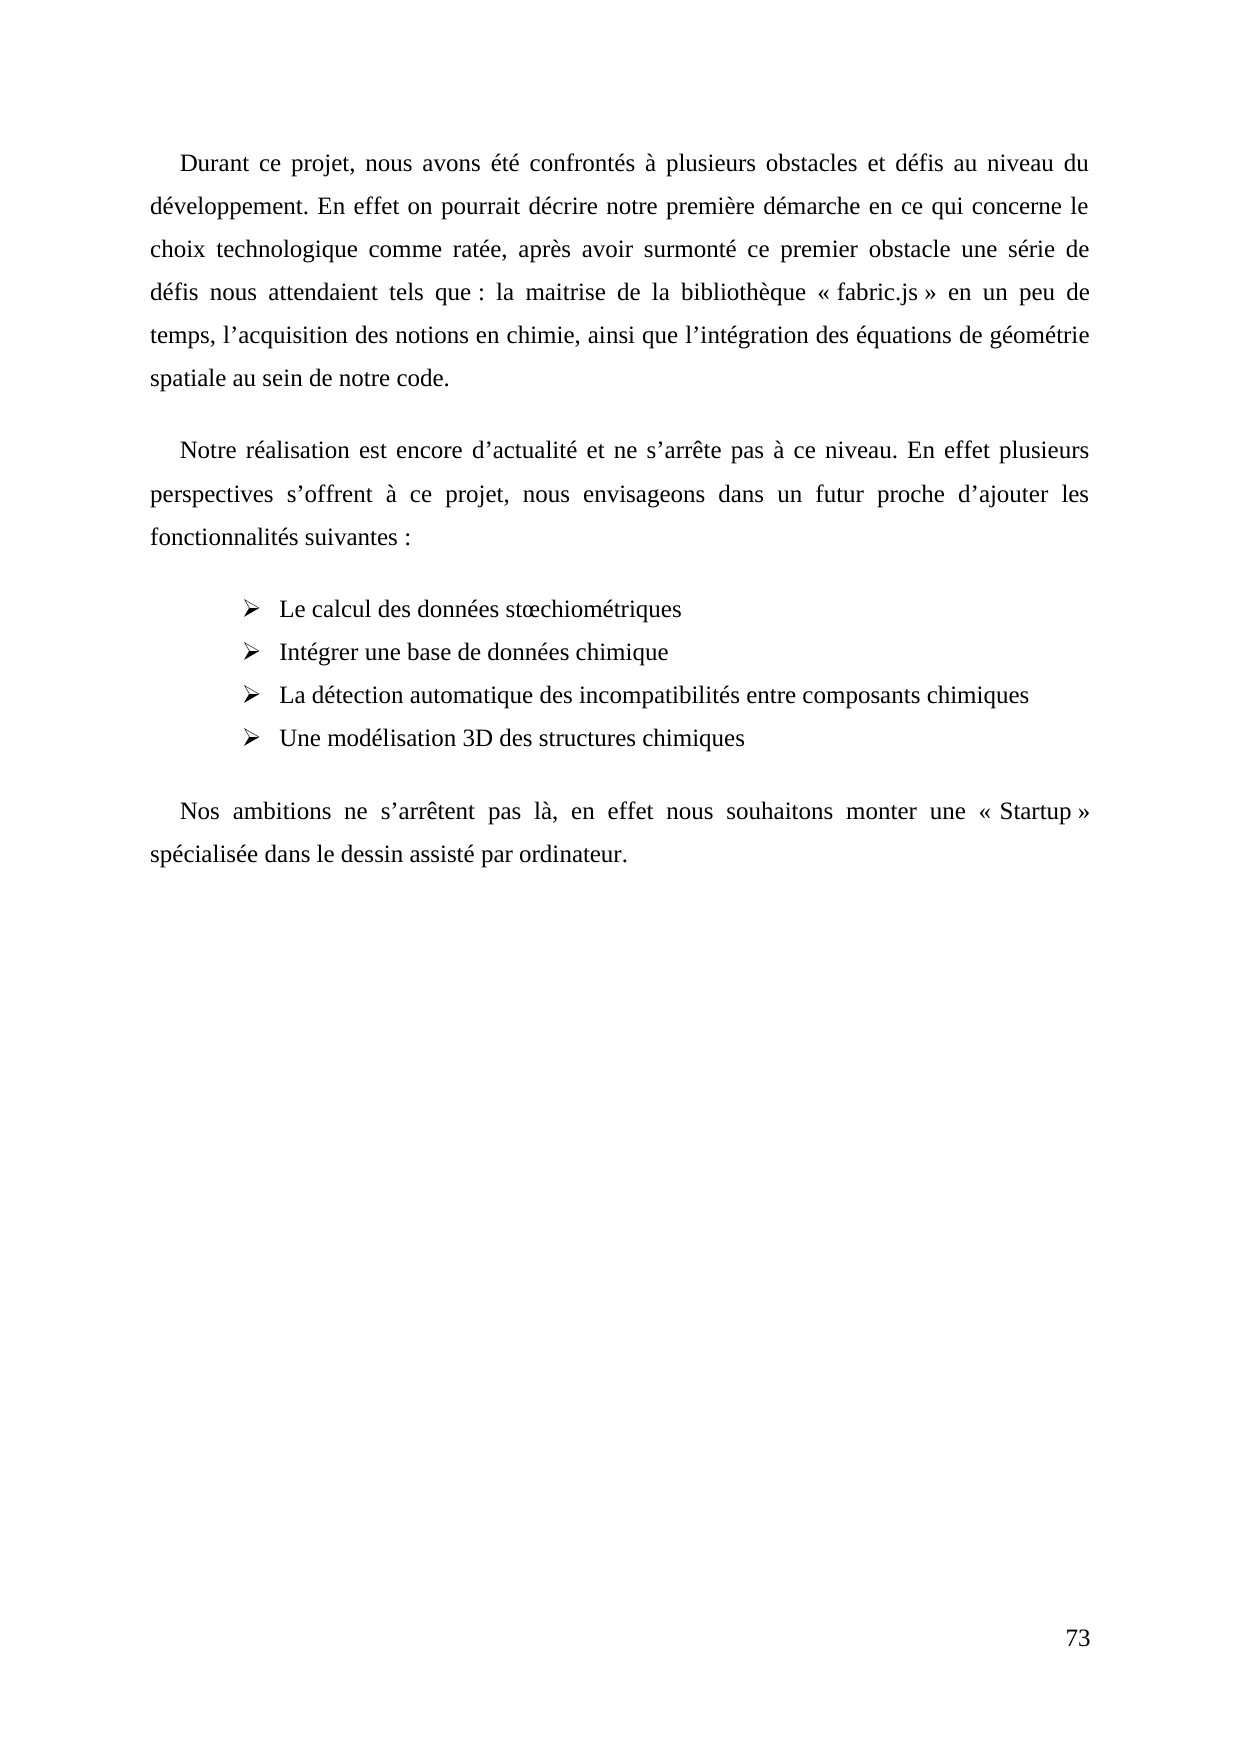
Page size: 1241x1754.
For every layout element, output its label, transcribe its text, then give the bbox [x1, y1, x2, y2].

text Notre réalisation est encore d’actualité et ne s’arrête pas à ce niveau. En effet plusieurs perspectives s’offrent à ce projet, nous envisageons dans un futur proche d’ajouter les fonctionnalités suivantes : [150, 436, 1090, 551]
text Durant ce projet, nous avons été confrontés à plusieurs obstacles et défis au niveau du développement. En effet on pourrait décrire notre première démarche en ce qui concerne le choix technologique comme ratée, après avoir surmonté ce premier obstacle une série de défis nous attendaient tels que : la maitrise de la bibliothèque « fabric.js » en un peu de temps, l’acquisition des notions en chimie, ainsi que l’intégration des équations de géométrie spatiale au sein de notre code. [150, 148, 1090, 392]
list Le calcul des données stœchiométriques [242, 594, 1090, 623]
list La détection automatique des incompatibilités entre composants chimiques [242, 680, 1090, 709]
list Intégrer une base de données chimique [242, 637, 1090, 666]
list Une modélisation 3D des structures chimiques [242, 723, 1090, 752]
text Nos ambitions ne s’arrêtent pas là, en effet nous souhaitons monter une « Startup » spécialisée dans le dessin assisté par ordinateur. [150, 796, 1090, 868]
